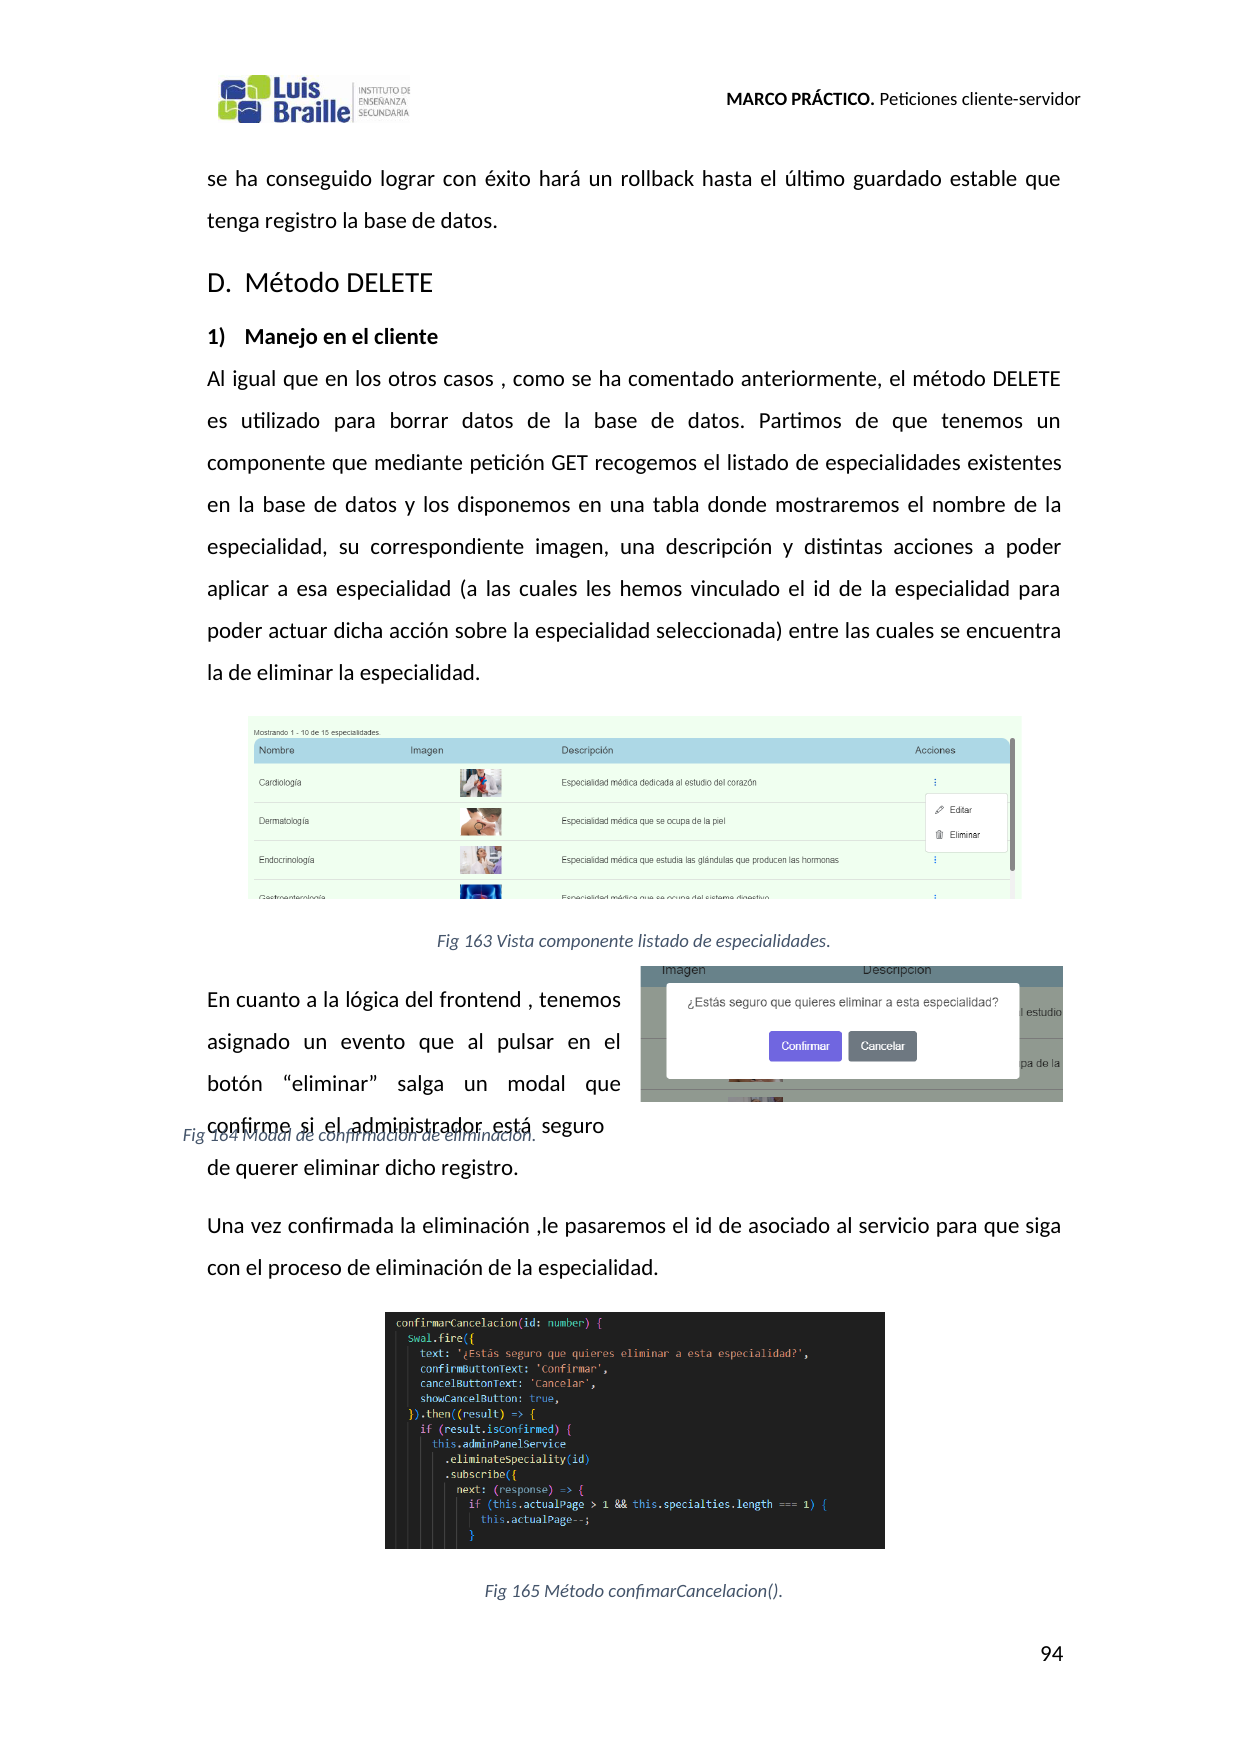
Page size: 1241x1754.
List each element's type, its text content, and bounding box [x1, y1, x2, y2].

text Al igual que en los otros casos , como se ha comentado anteriormente, el método DELETE es utilizado para borrar datos de la base de datos. Partimos de que tenemos un componente que mediante petición GET recogemos el listado de especialidades existentes en la base de datos y los disponemos en una tabla donde mostraremos el nombre de la especialidad, su correspondiente imagen, una descripción y distintas acciones a poder aplicar a esa especialidad (a las cuales les hemos vinculado el id de la especialidad para poder actuar dicha acción sobre la especialidad seleccionada) entre las cuales se encuentra la de eliminar la especialidad. [207, 364, 1063, 686]
picture [248, 716, 1022, 899]
text Fig 165 Método confimarCancelacion(). [207, 1579, 1063, 1602]
list Manejo en el cliente [207, 322, 1063, 350]
picture [640, 966, 1063, 1102]
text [207, 164, 1063, 234]
picture [385, 1312, 885, 1549]
list Método DELETE [207, 264, 1063, 300]
text Una vez confirmada la eliminación ,le pasaremos el id de asociado al servicio para que siga con el proceso de eliminación de la especialidad. [207, 1211, 1063, 1281]
text Fig 163 Vista componente listado de especialidades. [207, 930, 1063, 953]
